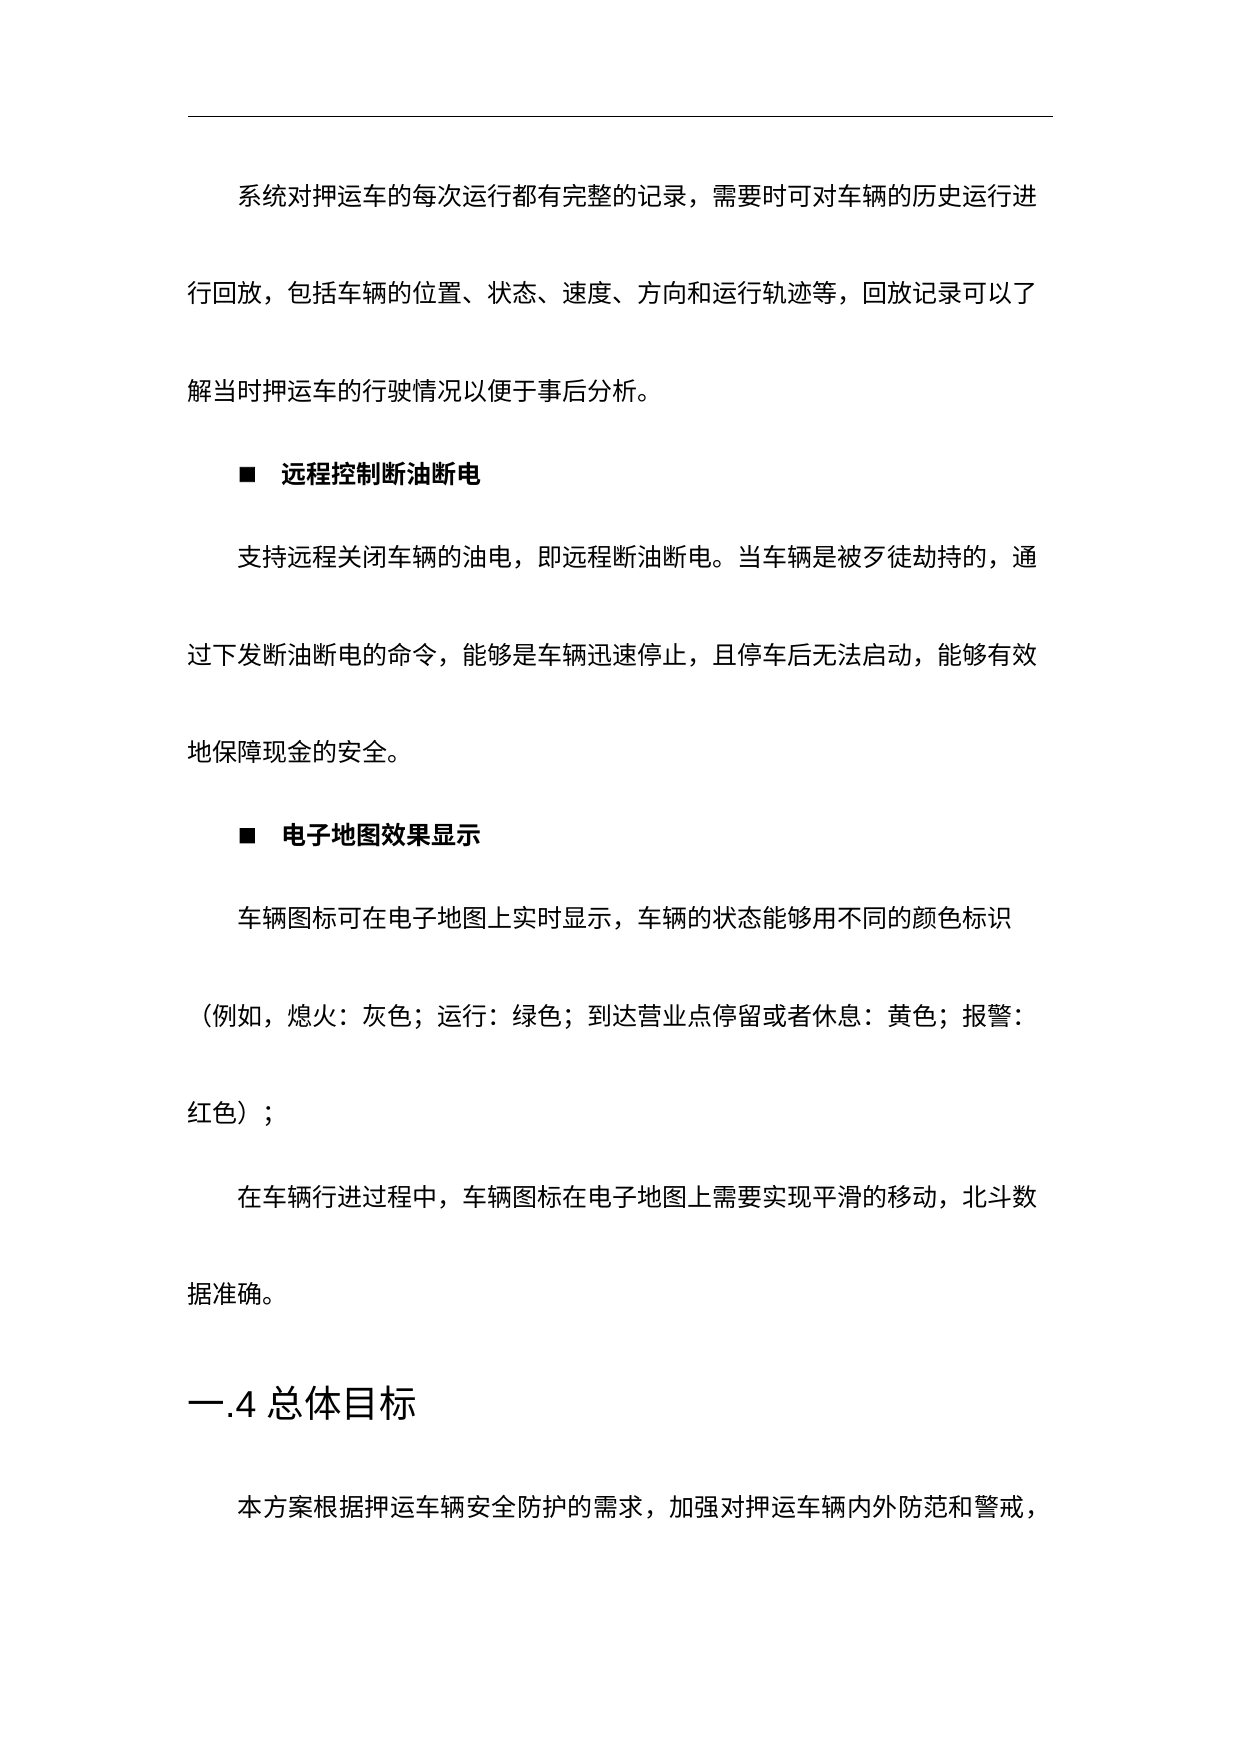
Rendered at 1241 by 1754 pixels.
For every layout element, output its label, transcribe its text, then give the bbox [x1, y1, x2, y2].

text 在车辆行进过程中，车辆图标在电子地图上需要实现平滑的移动，北斗数据准确。 [187, 1163, 1053, 1325]
text 车辆图标可在电子地图上实时显示，车辆的状态能够用不同的颜色标识（例如，熄火：灰色；运行：绿色；到达营业点停留或者休息：黄色；报警：红色）； [187, 884, 1053, 1144]
text 支持远程关闭车辆的油电，即远程断油断电。当车辆是被歹徒劫持的，通过下发断油断电的命令，能够是车辆迅速停止，且停车后无法启动，能够有效地保障现金的安全。 [187, 523, 1053, 783]
text 系统对押运车的每次运行都有完整的记录，需要时可对车辆的历史运行进行回放，包括车辆的位置、状态、速度、方向和运行轨迹等，回放记录可以了解当时押运车的行驶情况以便于事后分析。 [187, 162, 1053, 422]
list 远程控制断油断电 [238, 440, 1053, 505]
subtitle 总体目标 [187, 1368, 1053, 1433]
list 电子地图效果显示 [238, 801, 1053, 866]
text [187, 1473, 1053, 1538]
